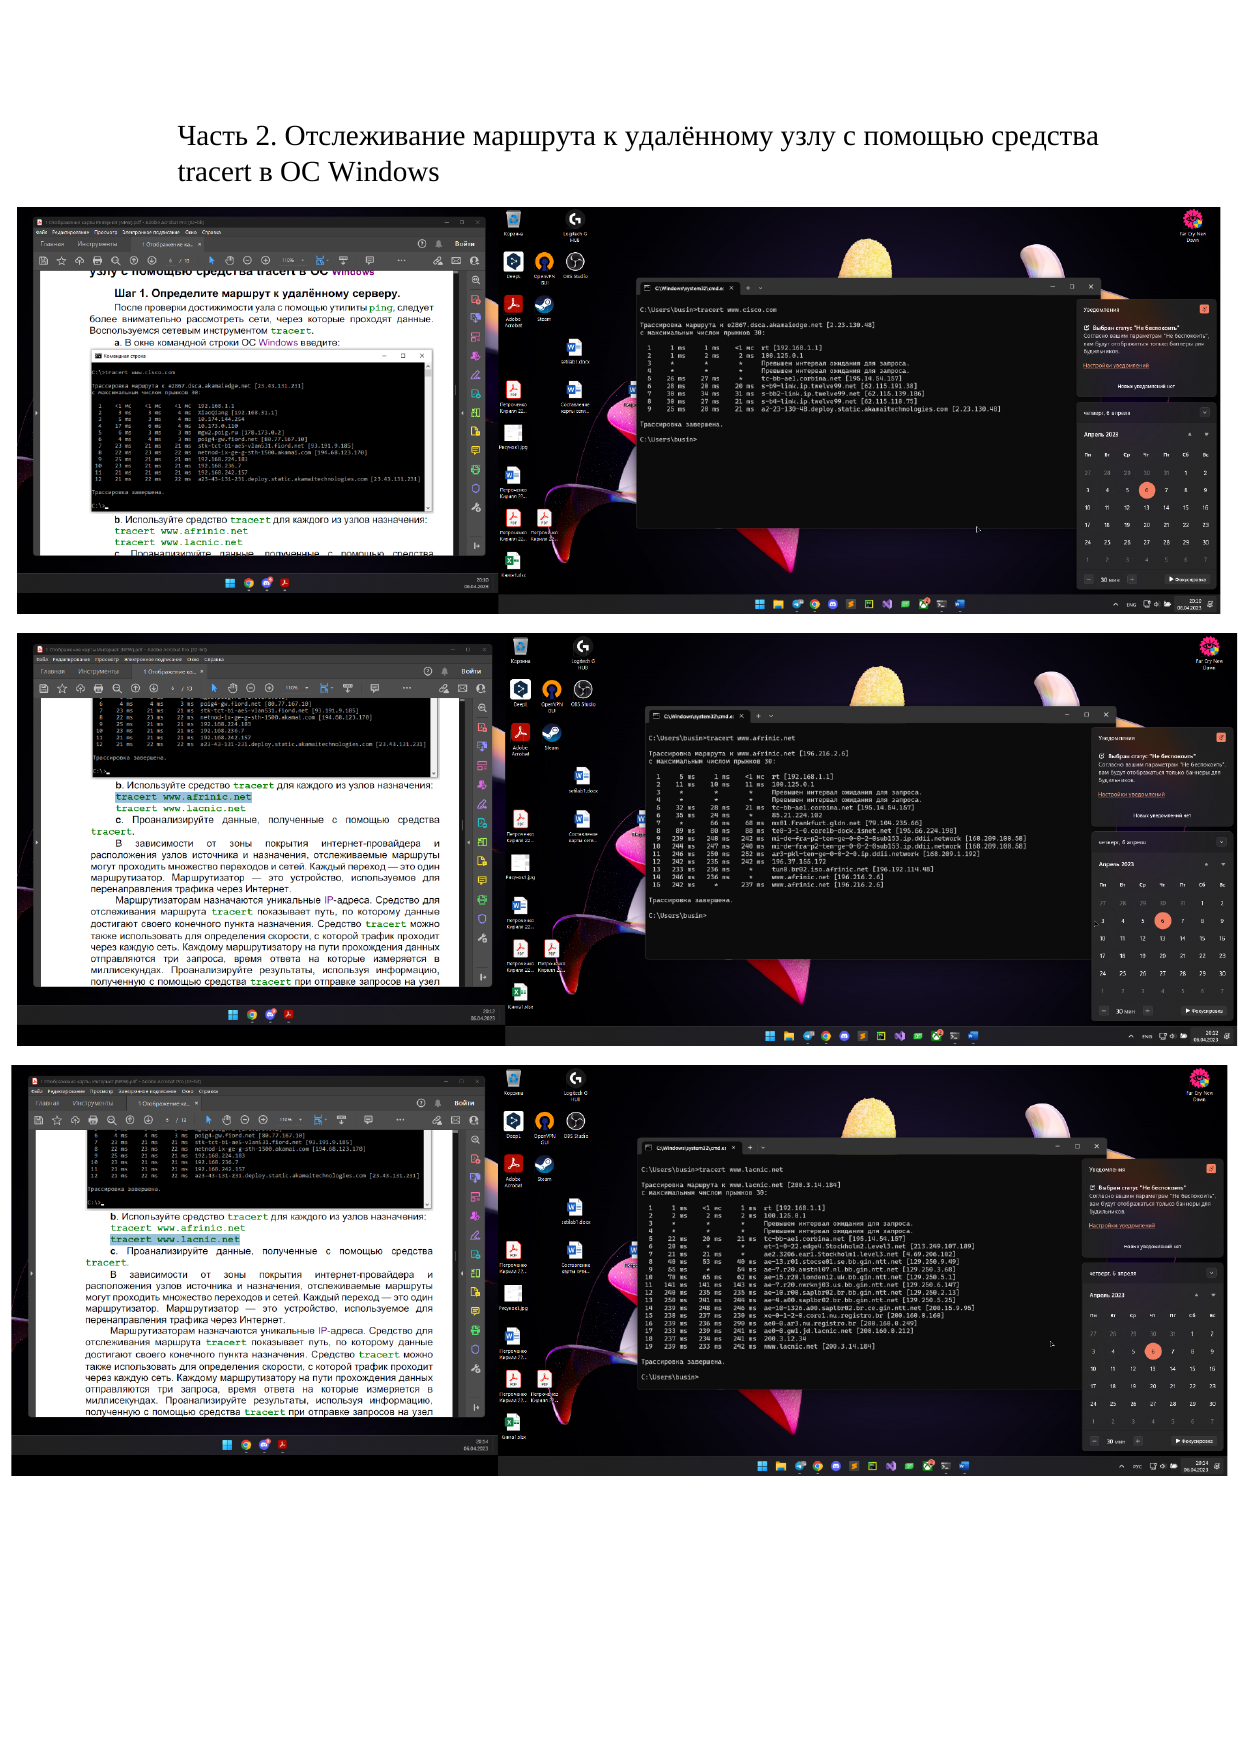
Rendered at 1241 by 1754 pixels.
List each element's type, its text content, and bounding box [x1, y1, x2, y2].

picture [17, 207, 1221, 614]
text Часть 2. Отслеживание маршрута к удалённому узлу с помощью средства tracert в ОС Windows [177, 118, 1152, 188]
picture [11, 1065, 1228, 1476]
picture [17, 633, 1238, 1046]
